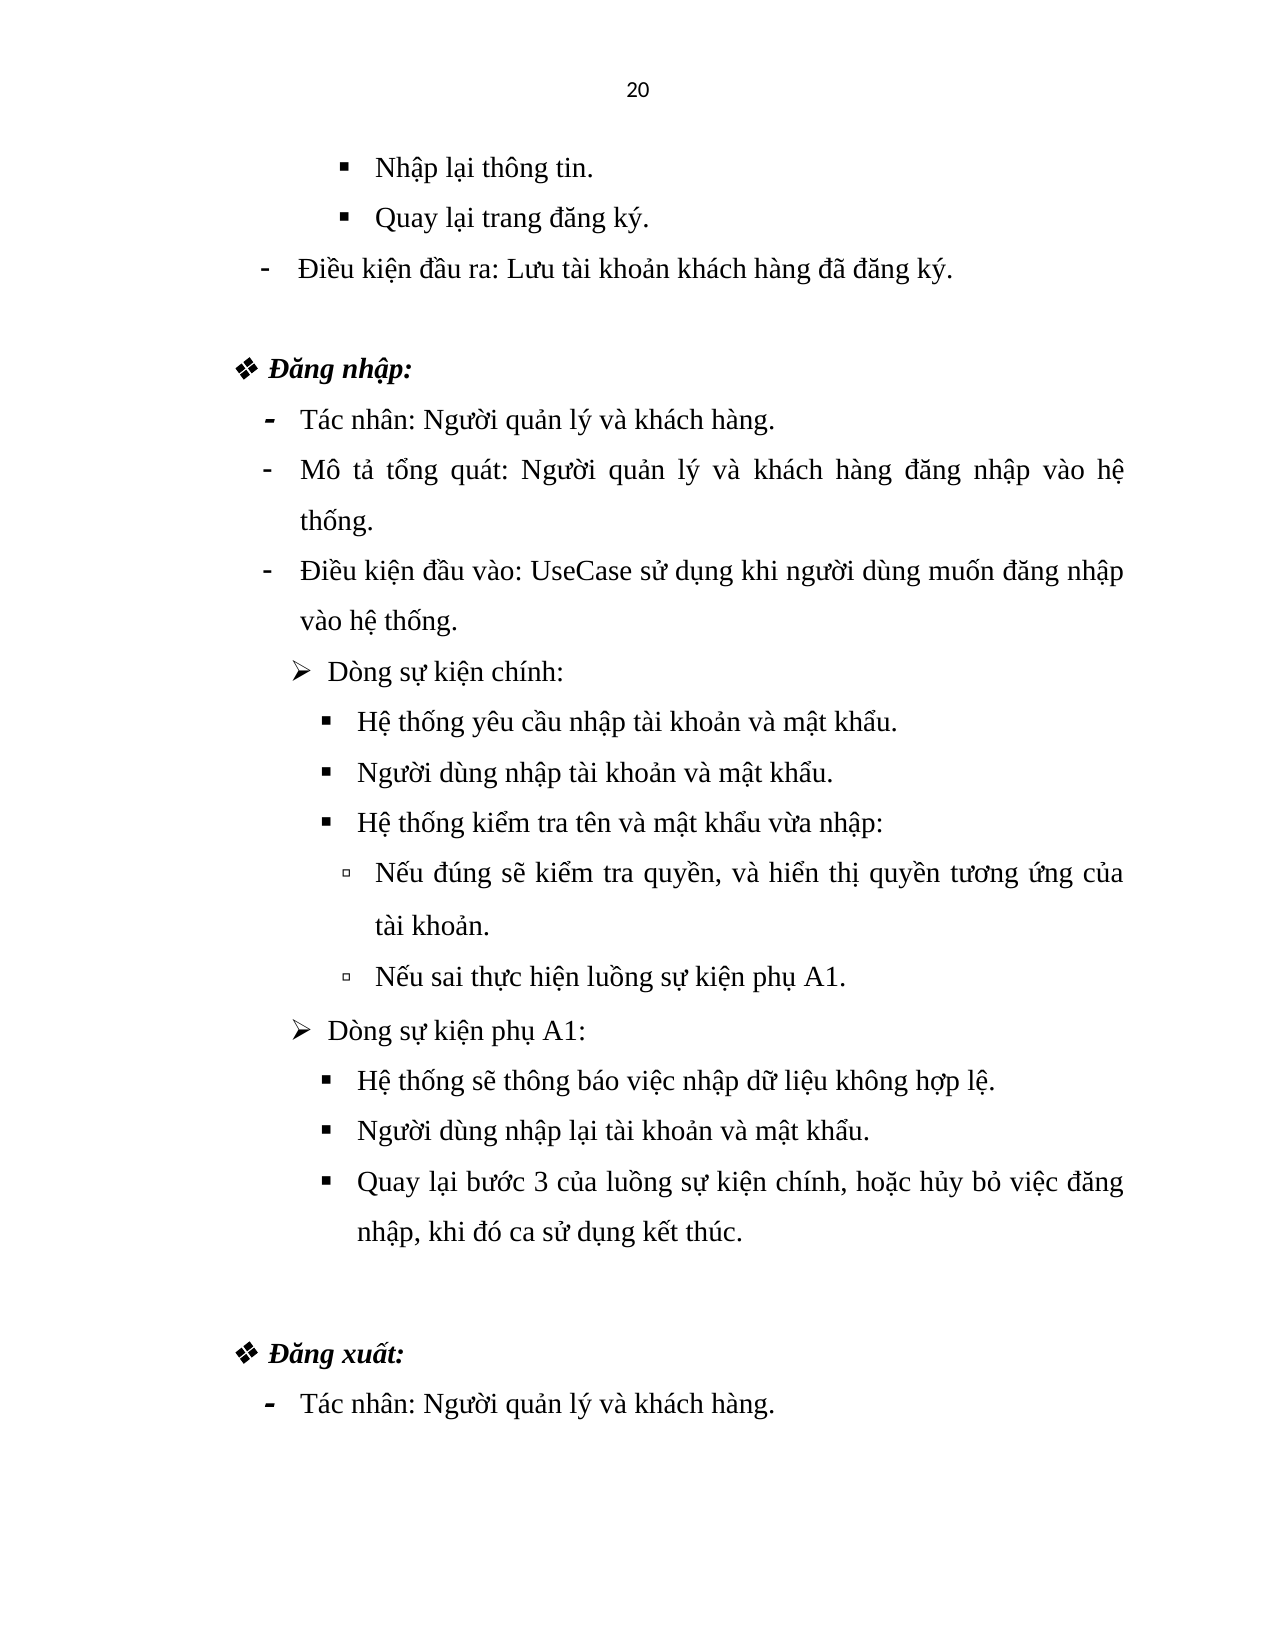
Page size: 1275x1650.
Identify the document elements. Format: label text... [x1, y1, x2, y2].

list Dòng sự kiện chính: [290, 654, 1125, 687]
list Hệ thống kiểm tra tên và mật khẩu vừa nhập: [319, 805, 1125, 839]
list Quay lại trang đăng ký. [337, 200, 1125, 234]
list Tác nhân: Người quản lý và khách hàng. [262, 1386, 1125, 1420]
list Người dùng nhập lại tài khoản và mật khẩu. [319, 1113, 1125, 1147]
list Tác nhân: Người quản lý và khách hàng. [262, 402, 1125, 436]
list Đăng xuất: [231, 1336, 1125, 1369]
list Dòng sự kiện phụ A1: [290, 1013, 1125, 1046]
list Điều kiện đầu ra: Lưu tài khoản khách hàng đã đăng ký. [260, 251, 1125, 284]
list Nếu đúng sẽ kiểm tra quyền, và hiển thị quyền tương ứng của tài khoản. [337, 856, 1125, 942]
list Nếu sai thực hiện luồng sự kiện phụ A1. [337, 959, 1125, 995]
list Hệ thống yêu cầu nhập tài khoản và mật khẩu. [319, 704, 1125, 738]
list Đăng nhập: [231, 352, 1125, 385]
list Điều kiện đầu vào: UseCase sử dụng khi người dùng muốn đăng nhập vào hệ thống. [262, 553, 1125, 637]
list Nhập lại thông tin. [337, 150, 1125, 184]
list Hệ thống sẽ thông báo việc nhập dữ liệu không hợp lệ. [319, 1063, 1125, 1097]
list Quay lại bước 3 của luồng sự kiện chính, hoặc hủy bỏ việc đăng nhập, khi đó ca sử dụng kết thúc. [319, 1164, 1125, 1248]
list Người dùng nhập tài khoản và mật khẩu. [319, 755, 1125, 788]
list Mô tả tổng quát: Người quản lý và khách hàng đăng nhập vào hệ thống. [262, 452, 1125, 536]
